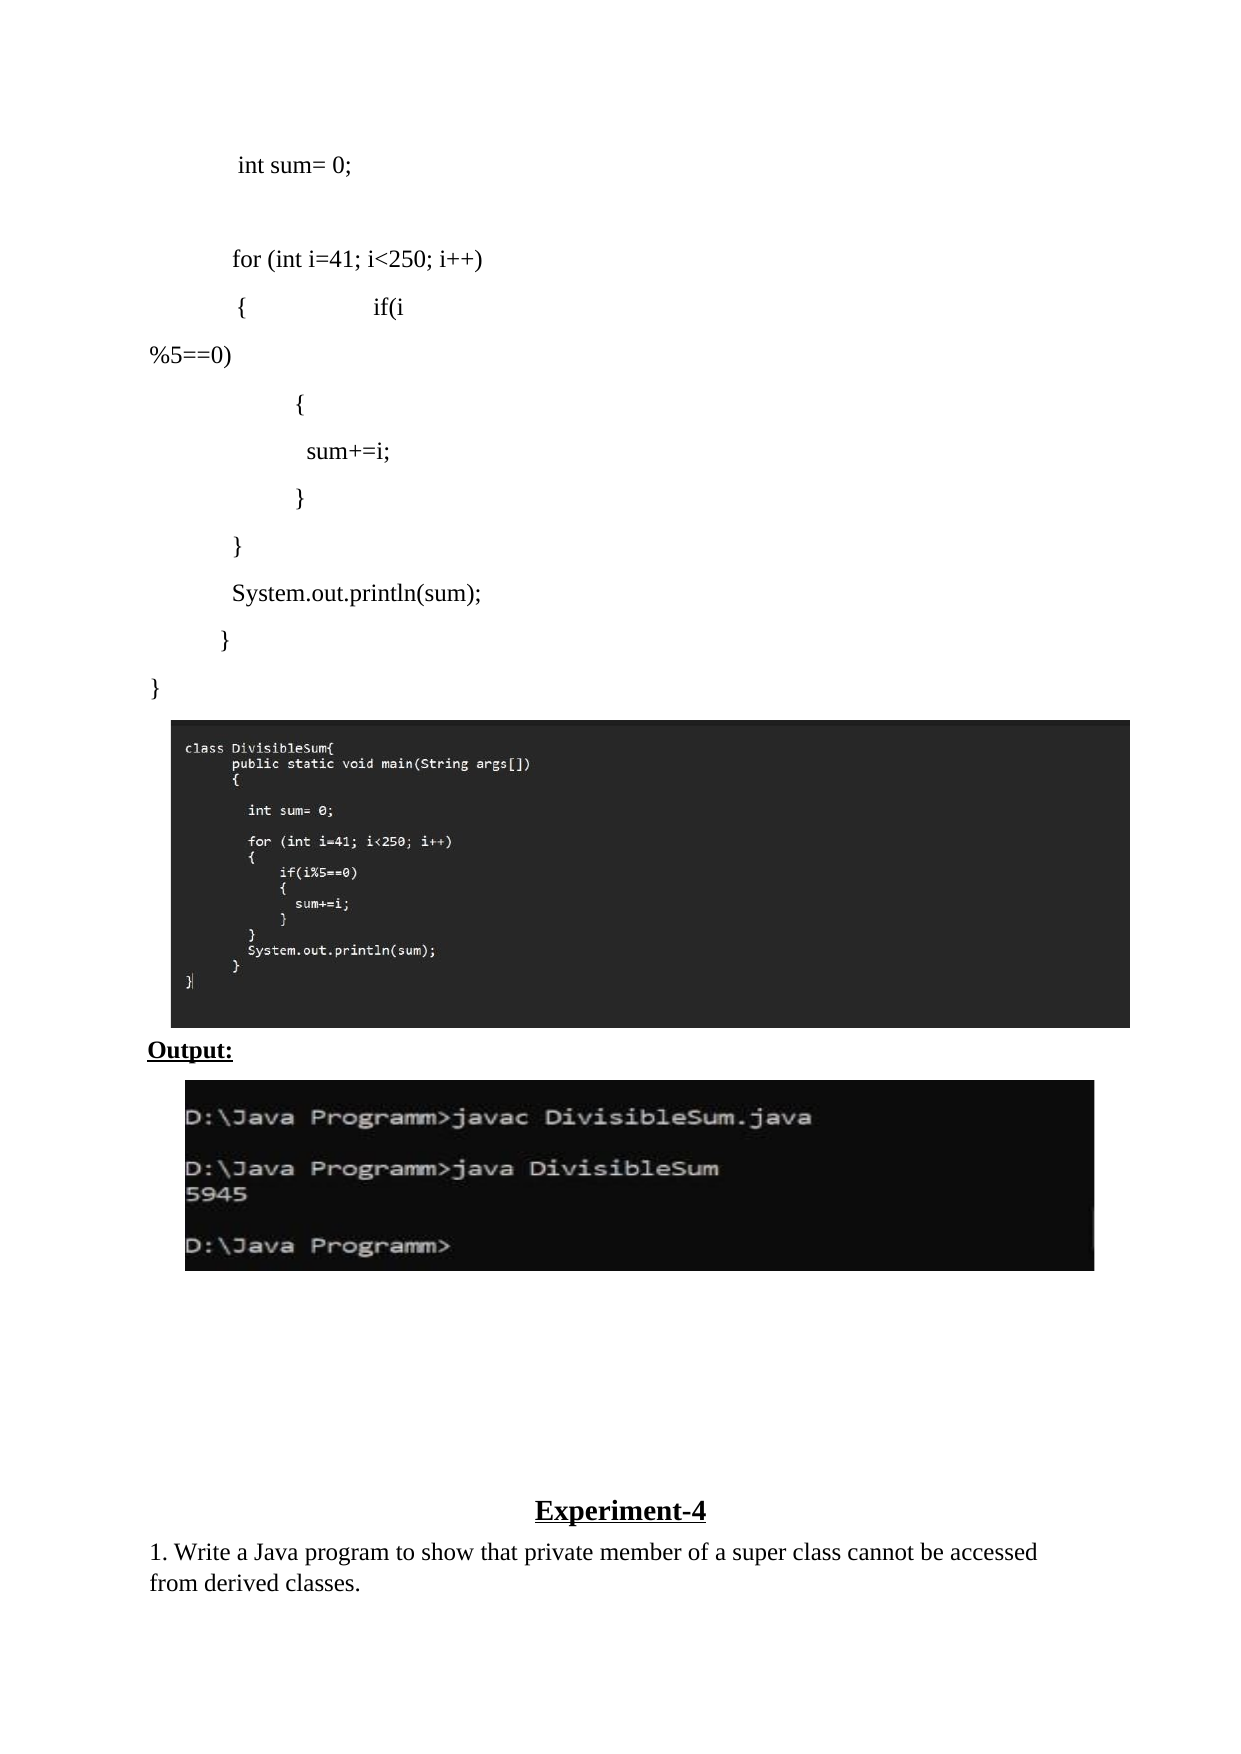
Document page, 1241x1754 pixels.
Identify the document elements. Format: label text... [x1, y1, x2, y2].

text { [148, 389, 1169, 417]
text sum+=i; [148, 436, 1169, 465]
text for (int i=41; i<250; i++) [148, 244, 1169, 273]
text Output: [147, 1035, 1169, 1064]
text { if(i%5==0) [149, 292, 418, 369]
text } [148, 531, 1169, 559]
text } [148, 626, 1169, 654]
text } [148, 483, 1169, 512]
text int sum= 0; [225, 150, 1092, 178]
picture [170, 720, 1130, 1028]
text System.out.println(sum); [148, 578, 1169, 607]
picture [185, 1080, 1095, 1271]
subtitle Experiment-4 [148, 1493, 1093, 1526]
text 1. Write a Java program to show that private member of a super class cannot be accessed from derived classes. [149, 1537, 1092, 1596]
text } [149, 673, 1092, 702]
